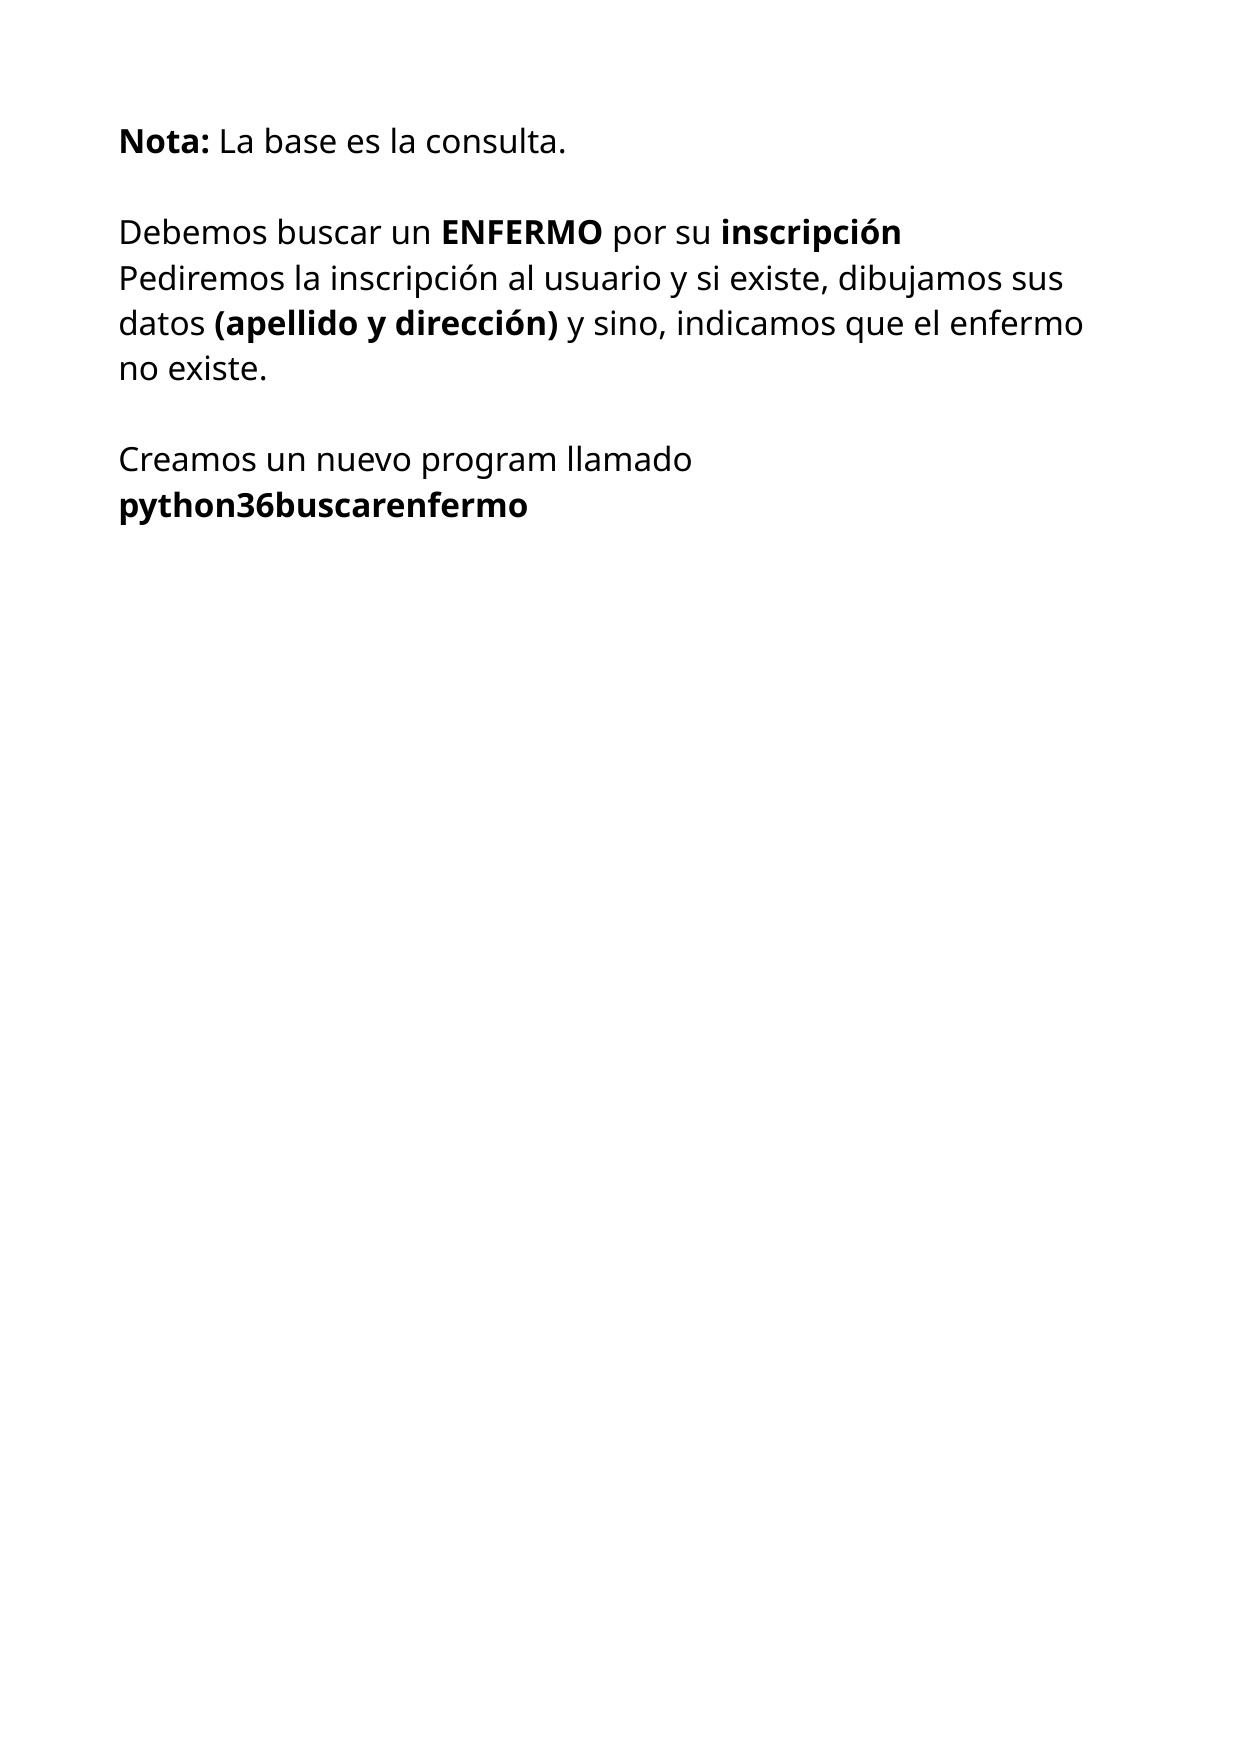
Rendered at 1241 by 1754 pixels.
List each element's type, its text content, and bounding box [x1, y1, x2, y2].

text Creamos un nuevo program llamado [118, 436, 1122, 481]
text Debemos buscar un ENFERMO por su inscripción [118, 209, 1122, 254]
text Pediremos la inscripción al usuario y si existe, dibujamos sus datos (apellido y dirección) y sino, indicamos que el enfermo no existe. [118, 254, 1122, 391]
text python36buscarenfermo [118, 481, 1122, 527]
text Nota: La base es la consulta. [118, 118, 1122, 163]
